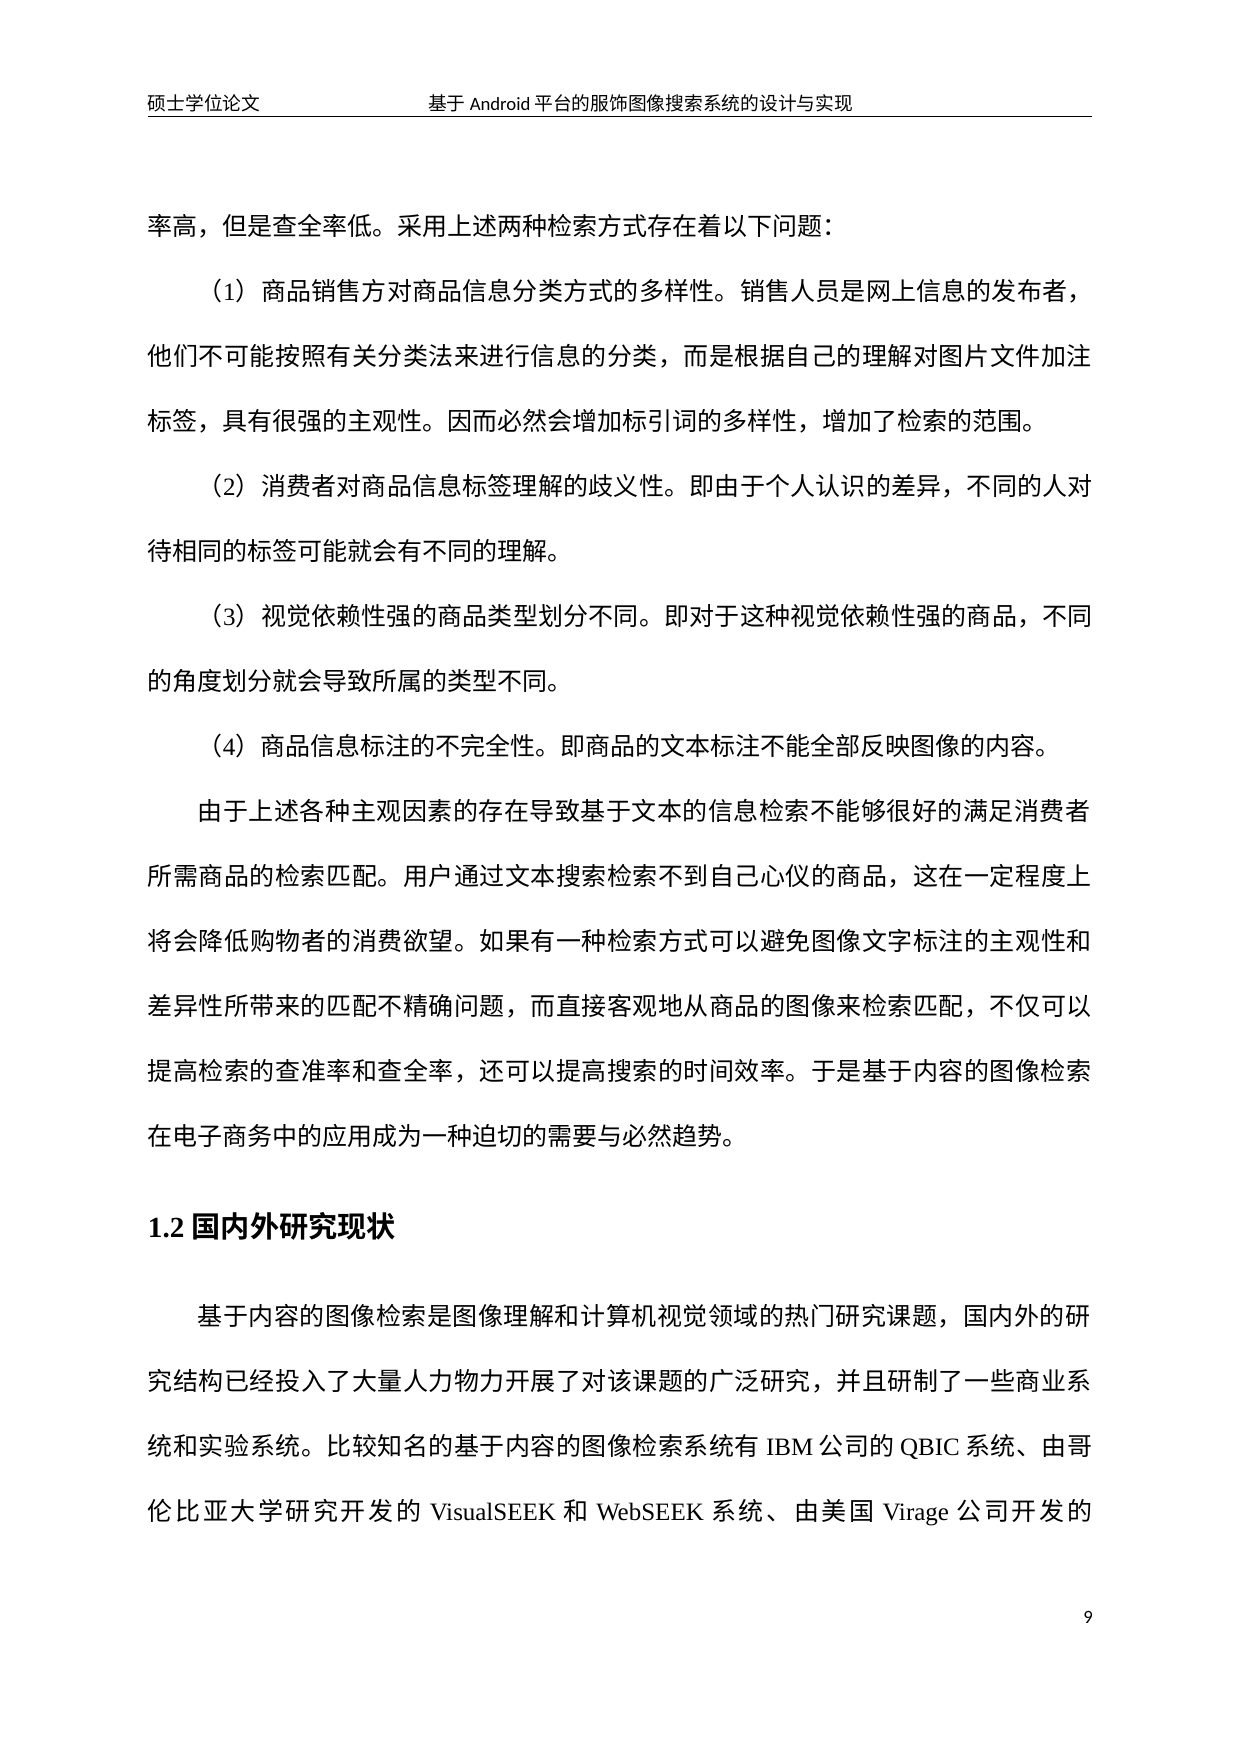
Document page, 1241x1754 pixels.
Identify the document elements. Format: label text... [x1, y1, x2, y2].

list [148, 1282, 1092, 1542]
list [148, 192, 1092, 257]
text （4）商品信息标注的不完全性。即商品的文本标注不能全部反映图像的内容。 [148, 712, 1092, 777]
subtitle 1.2 国内外研究现状 [148, 1192, 1092, 1257]
list 由于上述各种主观因素的存在导致基于文本的信息检索不能够很好的满足消费者所需商品的检索匹配。用户通过文本搜索检索不到自己心仪的商品，这在一定程度上将会降低购物者的消费欲望。如果有一种检索方式可以避免图像文字标注的主观性和差异性所带来的匹配不精确问题，而直接客观地从商品的图像来检索匹配，不仅可以提高检索的查准率和查全率，还可以提高搜索的时间效率。于是基于内容的图像检索在电子商务中的应用成为一种迫切的需要与必然趋势。 [148, 777, 1092, 1167]
text （2）消费者对商品信息标签理解的歧义性。即由于个人认识的差异，不同的人对待相同的标签可能就会有不同的理解。 [148, 452, 1092, 582]
text （3）视觉依赖性强的商品类型划分不同。即对于这种视觉依赖性强的商品，不同的角度划分就会导致所属的类型不同。 [148, 582, 1092, 712]
text （1）商品销售方对商品信息分类方式的多样性。销售人员是网上信息的发布者，他们不可能按照有关分类法来进行信息的分类，而是根据自己的理解对图片文件加注标签，具有很强的主观性。因而必然会增加标引词的多样性，增加了检索的范围。 [148, 257, 1092, 452]
